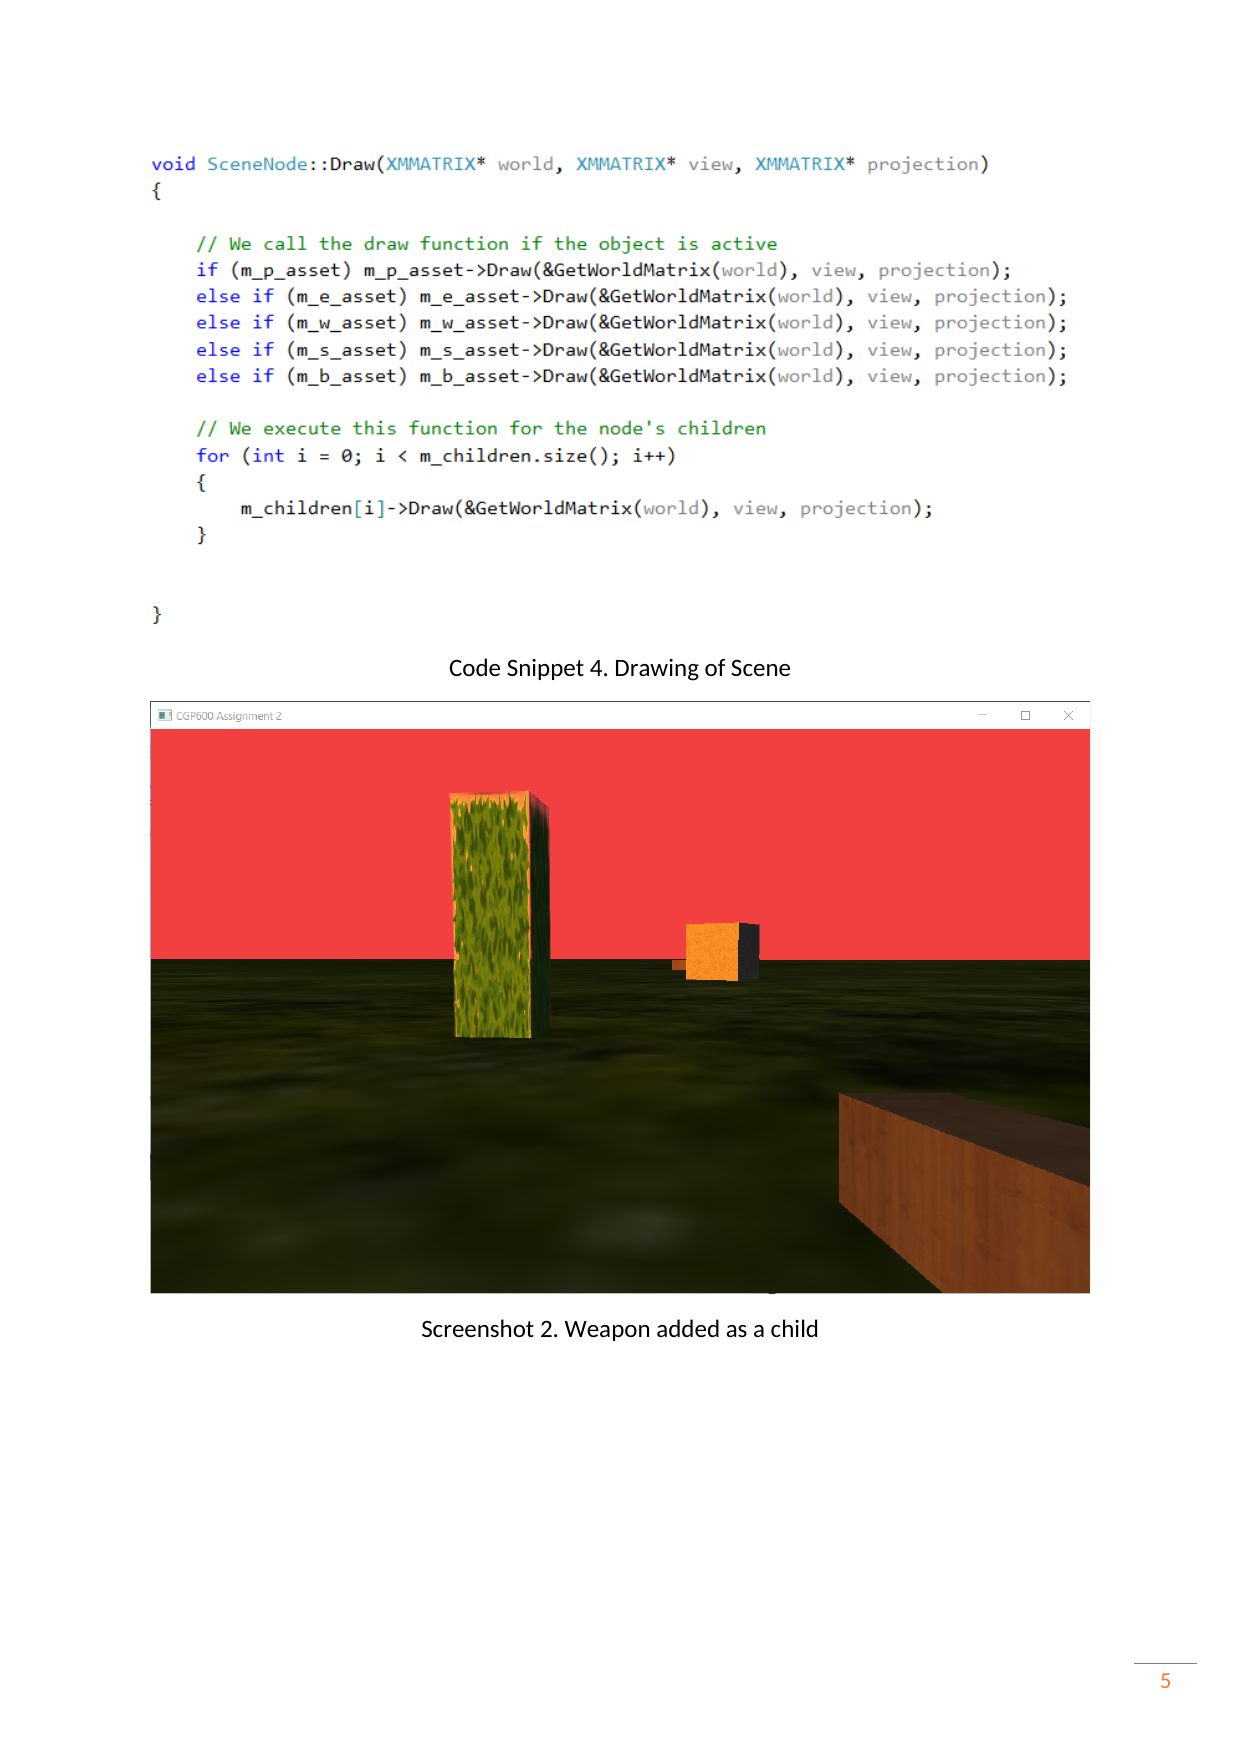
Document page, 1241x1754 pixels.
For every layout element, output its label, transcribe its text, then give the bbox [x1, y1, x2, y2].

picture [150, 150, 1091, 634]
text Code Snippet 4. Drawing of Scene [150, 652, 1090, 682]
text Screenshot 2. Weapon added as a child [150, 1313, 1090, 1343]
picture [150, 701, 1091, 1294]
